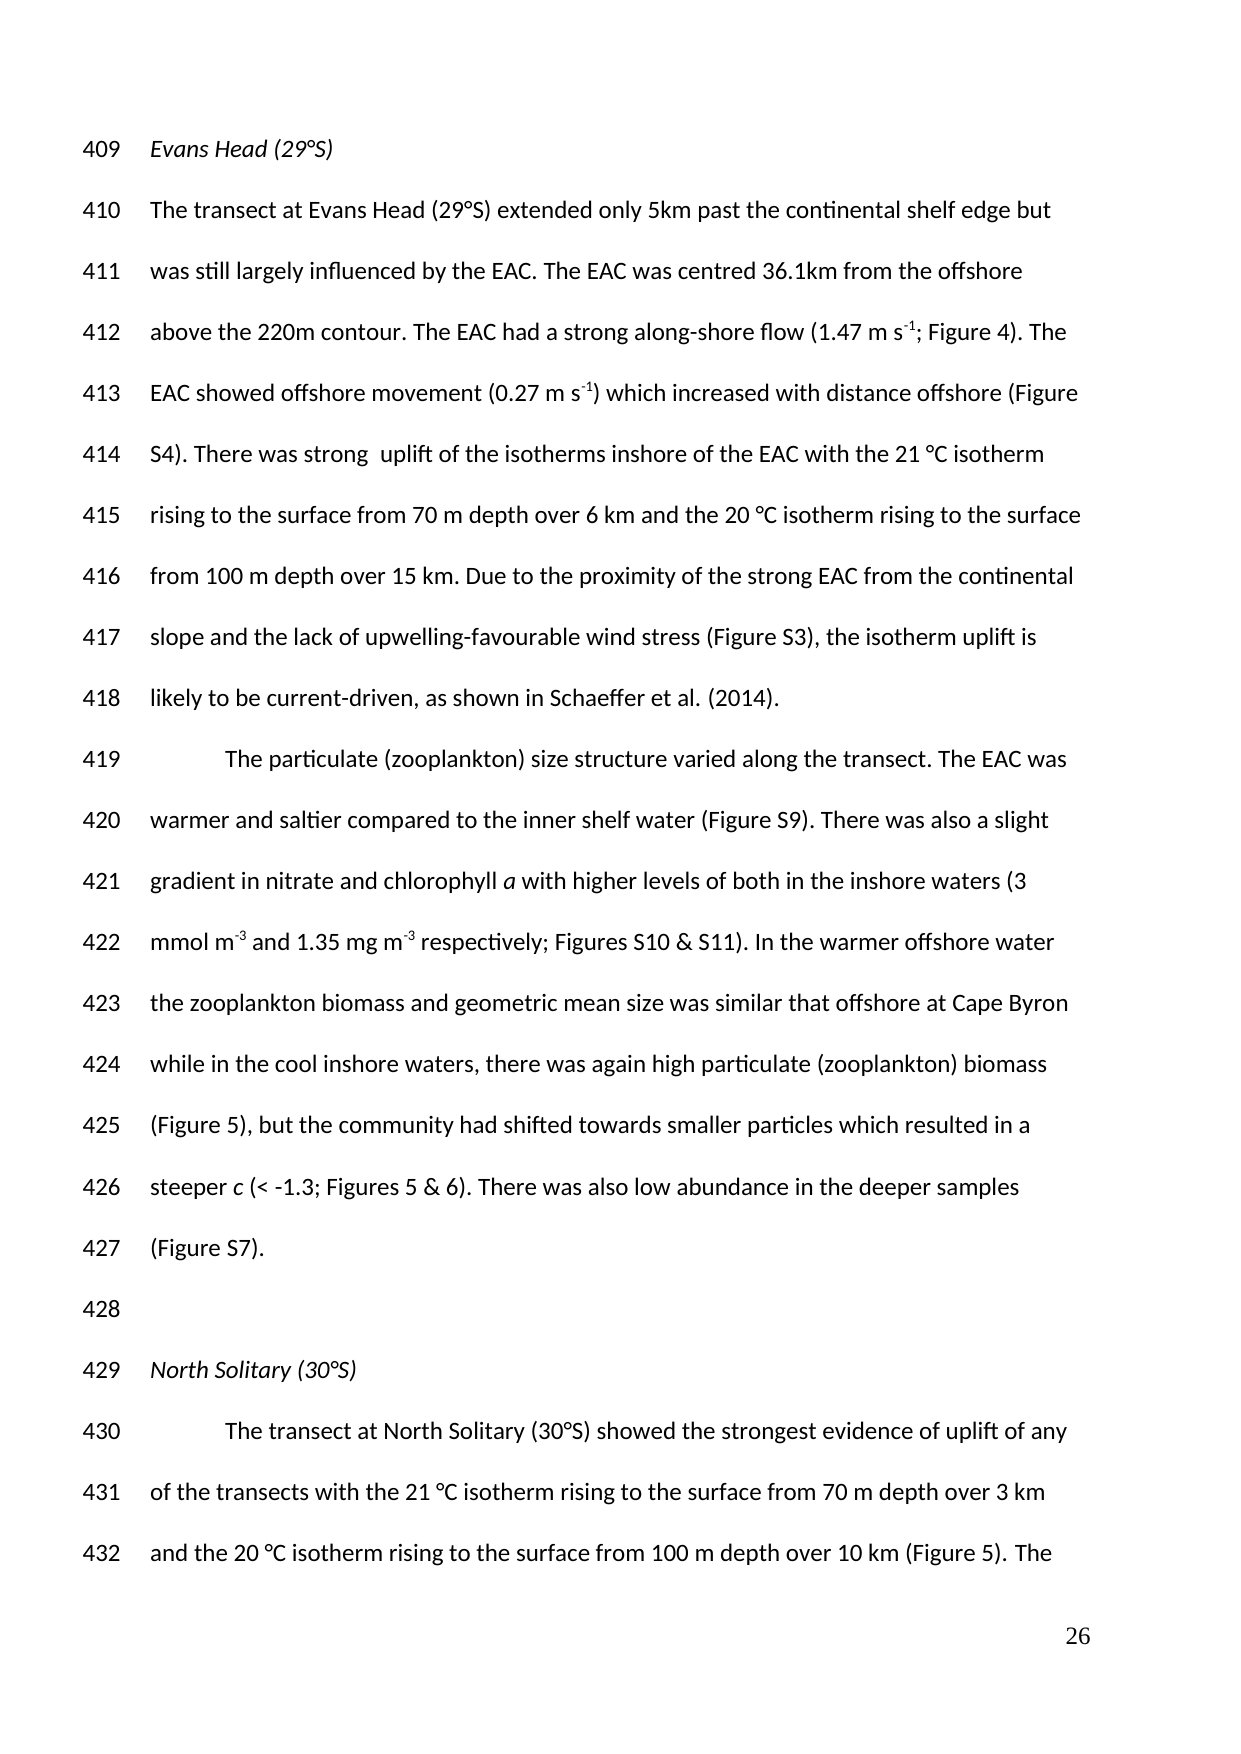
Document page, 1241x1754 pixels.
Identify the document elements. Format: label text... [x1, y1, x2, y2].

text Evans Head (29°S) [150, 133, 1090, 163]
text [150, 1415, 1090, 1567]
text The transect at Evans Head (29°S) extended only 5km past the continental shelf edge but was still largely influenced by the EAC. The EAC was centred 36.1km from the offshore above the 220m contour. The EAC had a strong along-shore flow (1.47 m s-1; Figure 4). The EAC showed offshore movement (0.27 m s-1) which increased with distance offshore (Figure S4). There was strong uplift of the isotherms inshore of the EAC with the 21 °C isotherm rising to the surface from 70 m depth over 6 km and the 20 °C isotherm rising to the surface from 100 m depth over 15 km. Due to the proximity of the strong EAC from the continental slope and the lack of upwelling-favourable wind stress (Figure S3), the isotherm uplift is likely to be current-driven, as shown in Schaeffer et al. (2014). [150, 194, 1090, 713]
text The particulate (zooplankton) size structure varied along the transect. The EAC was warmer and saltier compared to the inner shelf water (Figure S9). There was also a slight gradient in nitrate and chlorophyll a with higher levels of both in the inshore waters (3 mmol m-3 and 1.35 mg m-3 respectively; Figures S10 & S11). In the warmer offshore water the zooplankton biomass and geometric mean size was similar that offshore at Cape Byron while in the cool inshore waters, there was again high particulate (zooplankton) biomass (Figure 5), but the community had shifted towards smaller particles which resulted in a steeper c (< -1.3; Figures 5 & 6). There was also low abundance in the deeper samples (Figure S7). [150, 743, 1090, 1262]
text North Solitary (30°S) [150, 1354, 1090, 1384]
